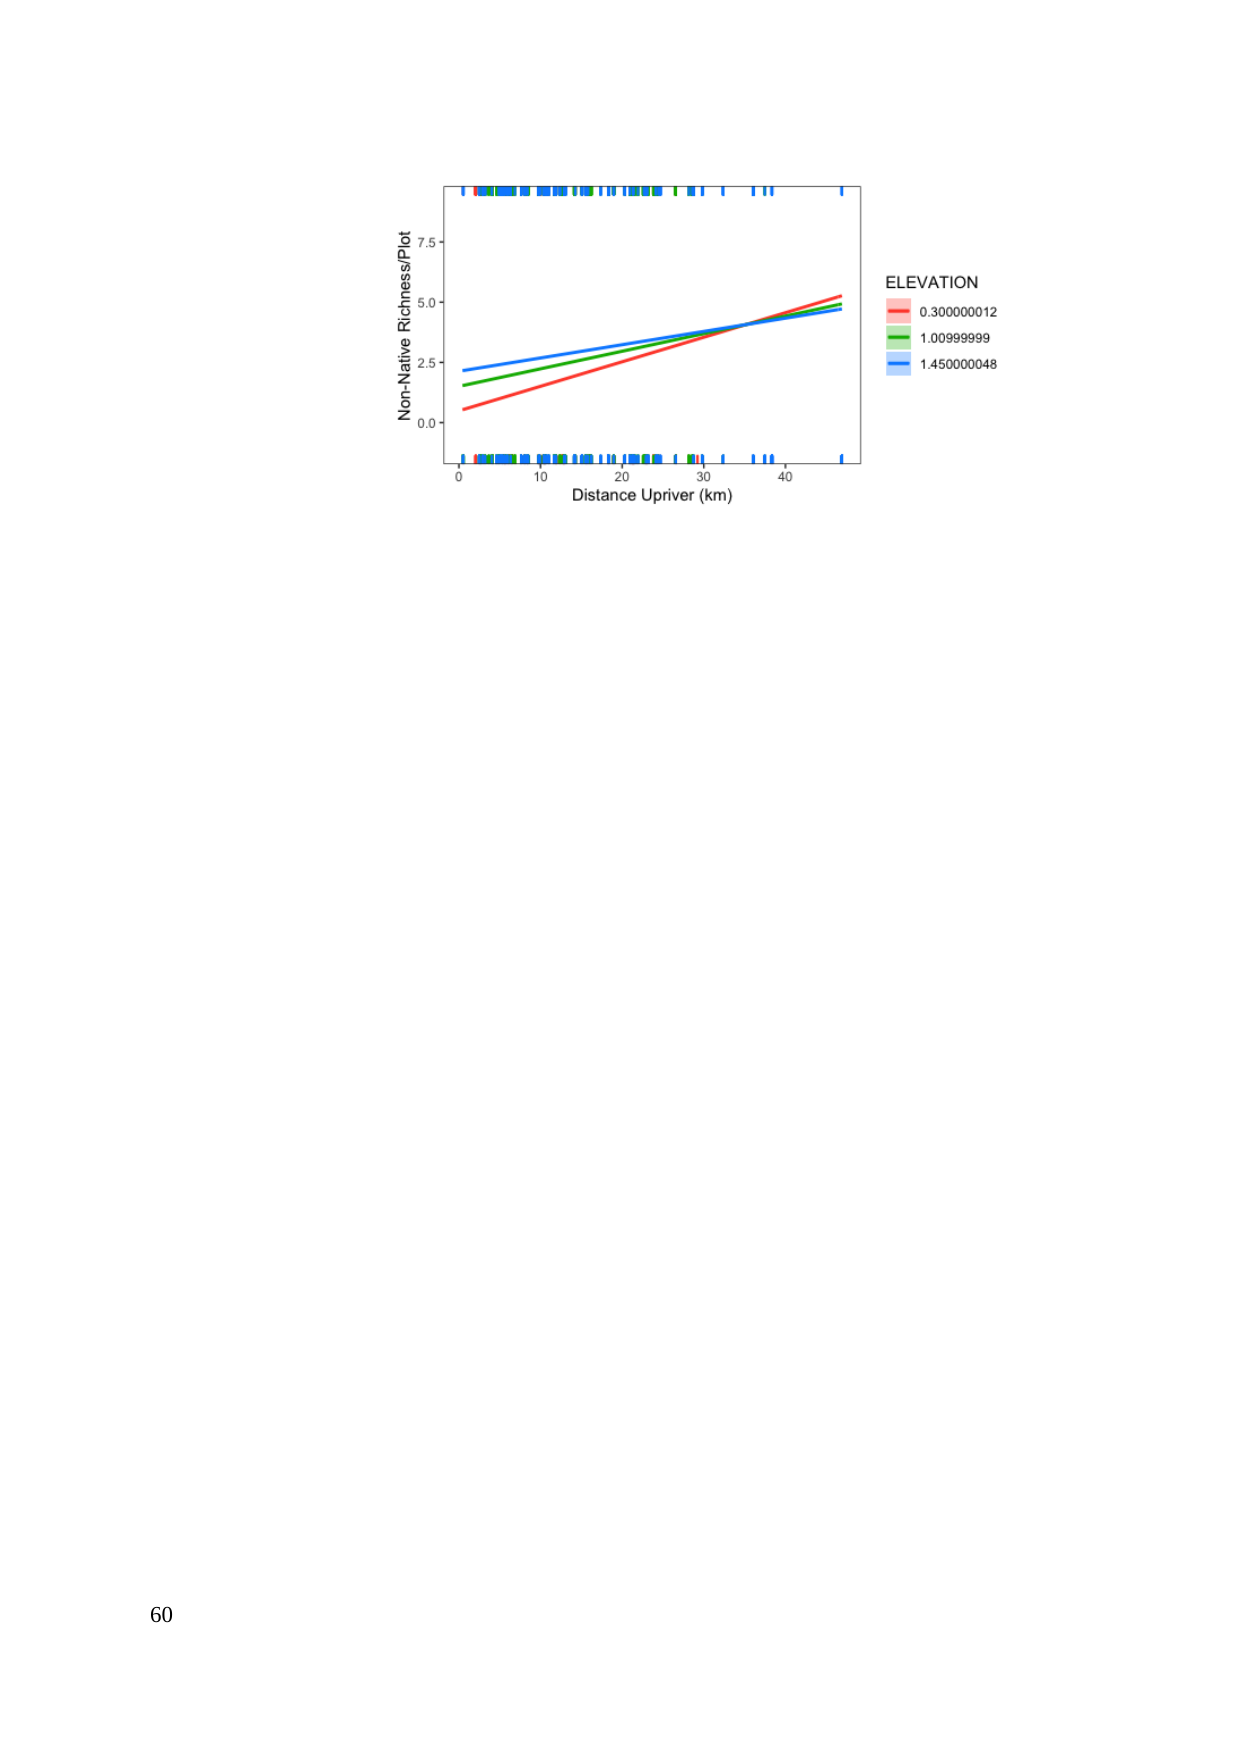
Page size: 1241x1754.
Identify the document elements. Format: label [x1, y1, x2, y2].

picture [390, 179, 1014, 512]
